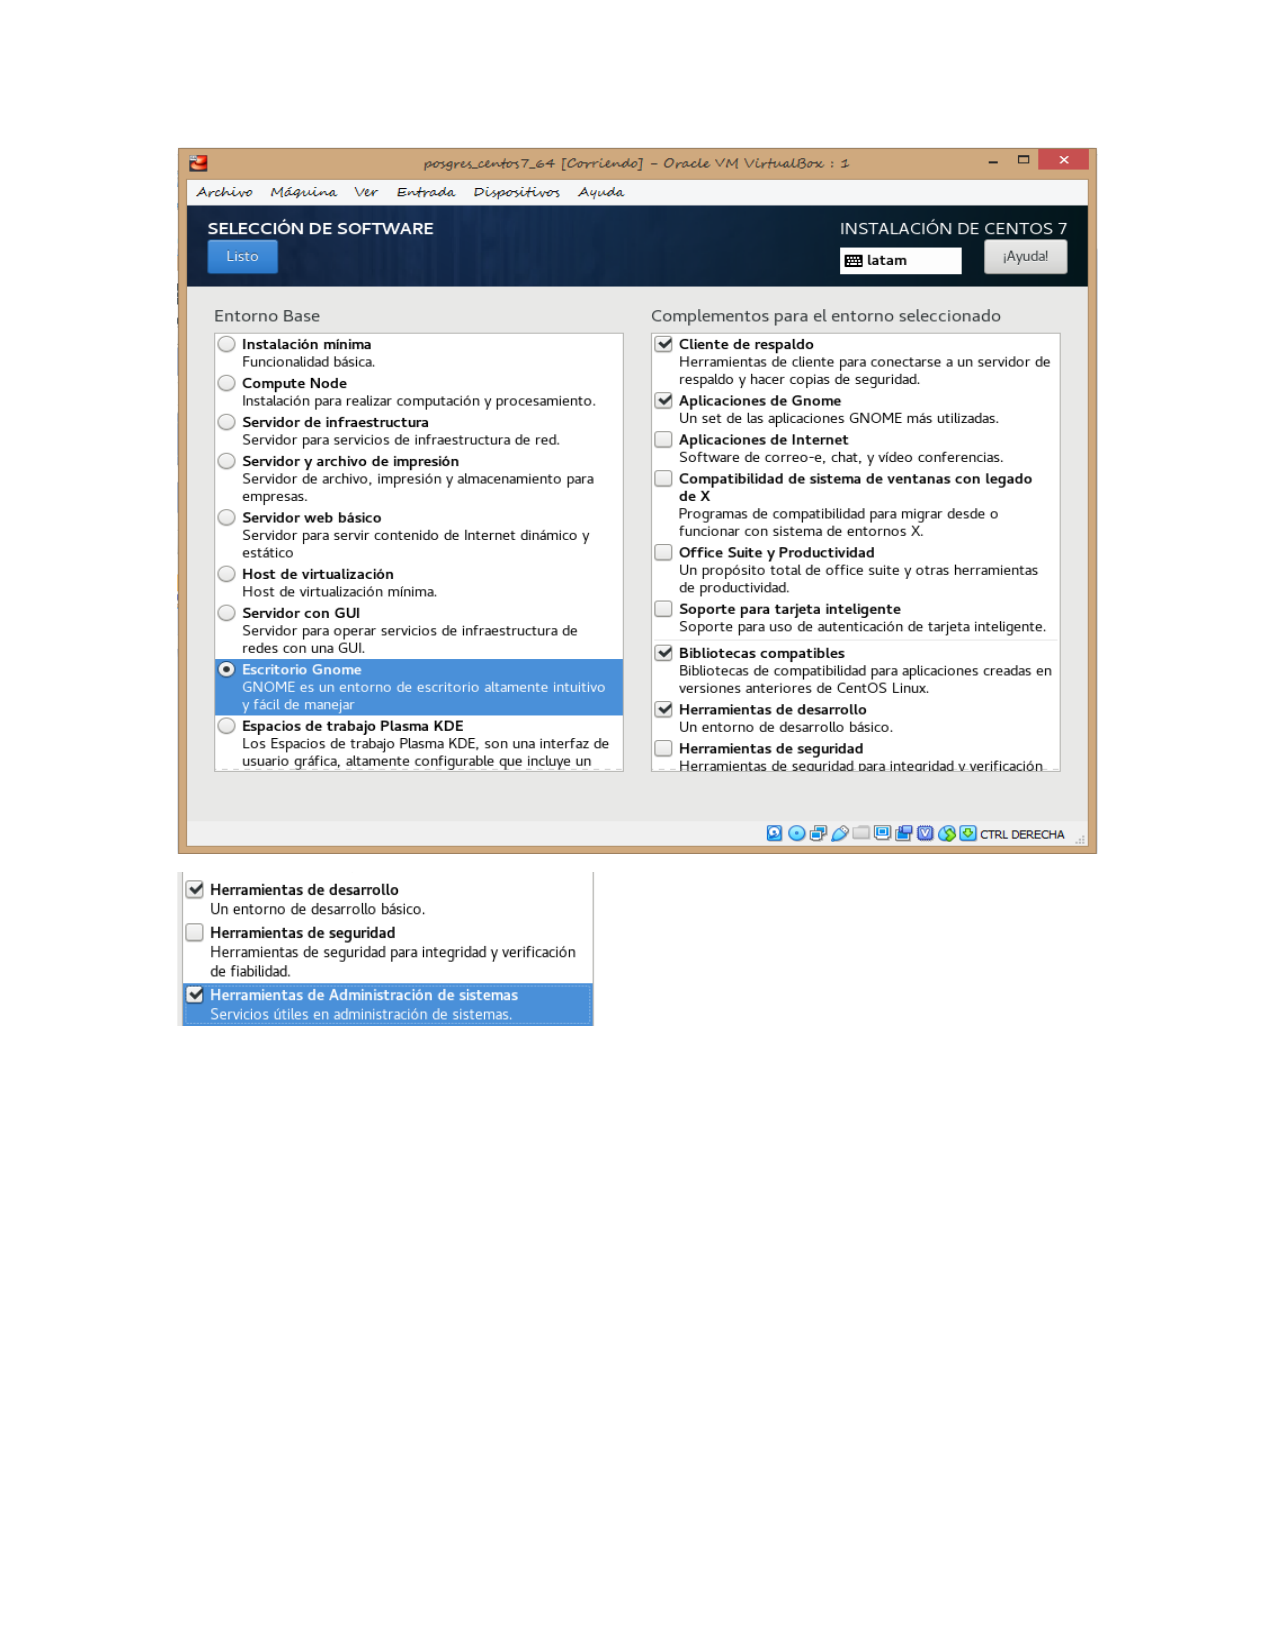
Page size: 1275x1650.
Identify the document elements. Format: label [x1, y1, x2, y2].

picture [177, 147, 1098, 854]
picture [177, 872, 595, 1026]
